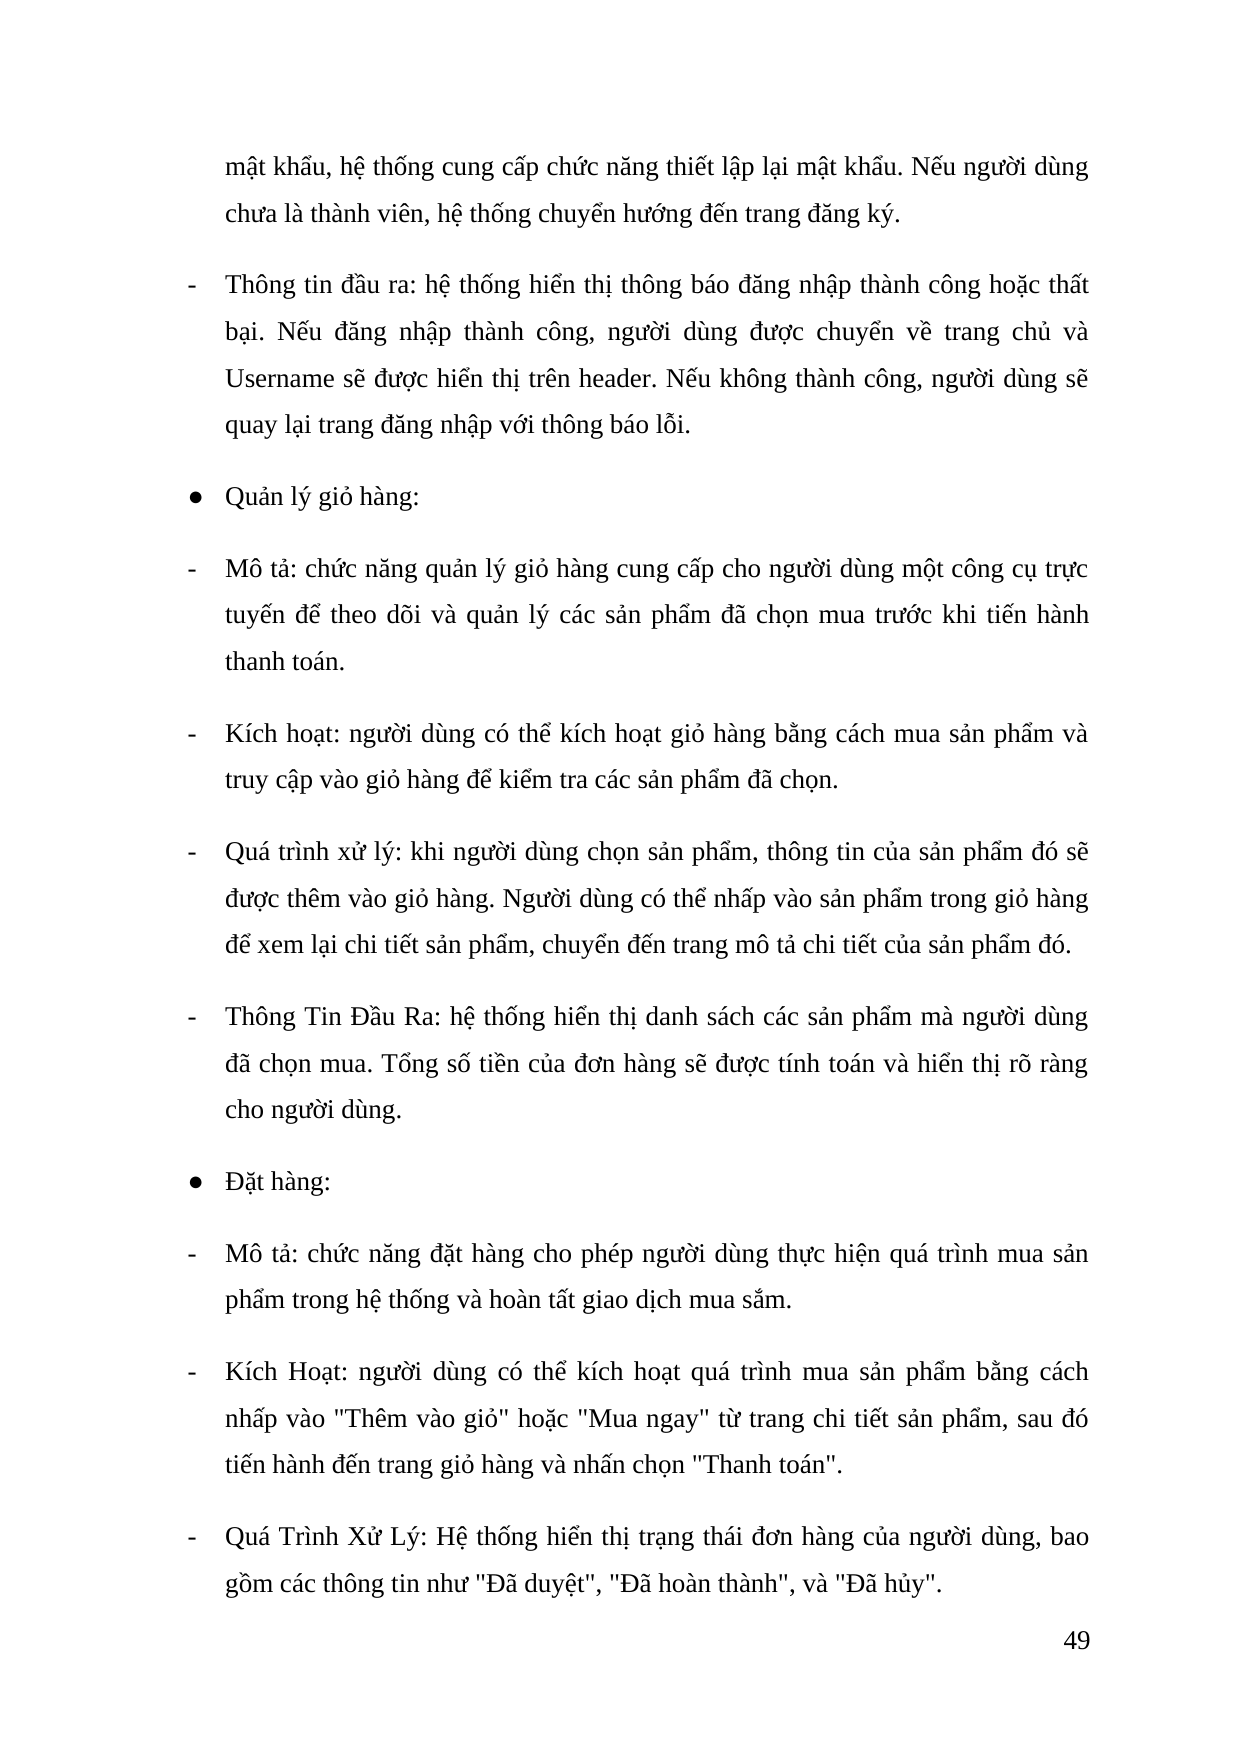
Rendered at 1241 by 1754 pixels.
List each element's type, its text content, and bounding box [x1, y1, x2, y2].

list Đặt hàng: [187, 1165, 1090, 1196]
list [187, 150, 1090, 228]
list Quá trình xử lý: khi người dùng chọn sản phẩm, thông tin của sản phẩm đó sẽ được thêm vào giỏ hàng. Người dùng có thể nhấp vào sản phẩm trong giỏ hàng để xem lại chi tiết sản phẩm, chuyển đến trang mô tả chi tiết của sản phẩm đó. [187, 835, 1090, 959]
list Mô tả: chức năng quản lý giỏ hàng cung cấp cho người dùng một công cụ trực tuyến để theo dõi và quản lý các sản phẩm đã chọn mua trước khi tiến hành thanh toán. [187, 552, 1090, 676]
list Kích Hoạt: người dùng có thể kích hoạt quá trình mua sản phẩm bằng cách nhấp vào "Thêm vào giỏ" hoặc "Mua ngay" từ trang chi tiết sản phẩm, sau đó tiến hành đến trang giỏ hàng và nhấn chọn "Thanh toán". [187, 1355, 1090, 1479]
list Thông tin đầu ra: hệ thống hiển thị thông báo đăng nhập thành công hoặc thất bại. Nếu đăng nhập thành công, người dùng được chuyển về trang chủ và Username sẽ được hiển thị trên header. Nếu không thành công, người dùng sẽ quay lại trang đăng nhập với thông báo lỗi. [187, 268, 1090, 439]
list Kích hoạt: người dùng có thể kích hoạt giỏ hàng bằng cách mua sản phẩm và truy cập vào giỏ hàng để kiểm tra các sản phẩm đã chọn. [187, 717, 1090, 794]
list Mô tả: chức năng đặt hàng cho phép người dùng thực hiện quá trình mua sản phẩm trong hệ thống và hoàn tất giao dịch mua sắm. [187, 1237, 1090, 1314]
list Thông Tin Đầu Ra: hệ thống hiển thị danh sách các sản phẩm mà người dùng đã chọn mua. Tổng số tiền của đơn hàng sẽ được tính toán và hiển thị rõ ràng cho người dùng. [187, 1000, 1090, 1124]
list Quá Trình Xử Lý: Hệ thống hiển thị trạng thái đơn hàng của người dùng, bao gồm các thông tin như "Đã duyệt", "Đã hoàn thành", và "Đã hủy". [187, 1520, 1090, 1598]
list Quản lý giỏ hàng: [187, 480, 1090, 511]
